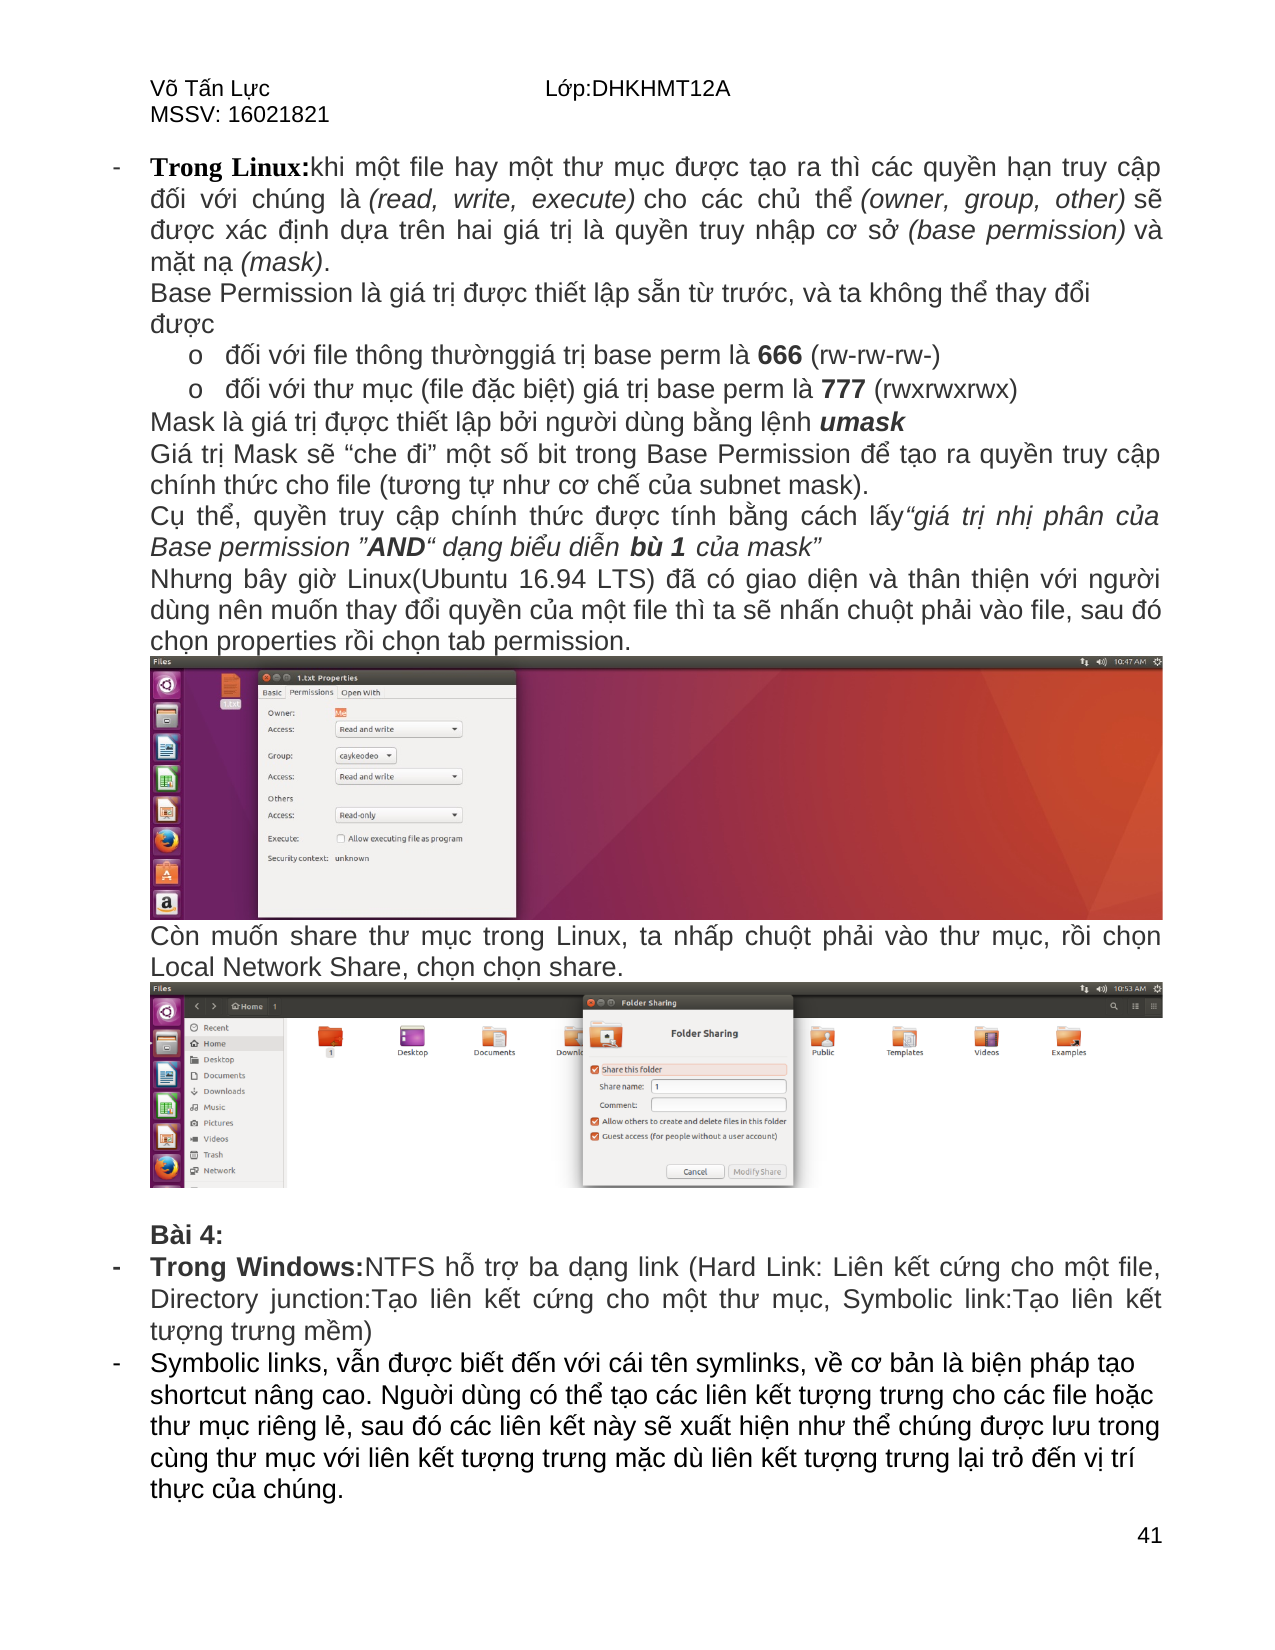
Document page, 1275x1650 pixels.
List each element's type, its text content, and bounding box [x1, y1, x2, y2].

text Còn muốn share thư mục trong Linux, ta nhấp chuột phải vào thư mục, rồi chọn Local Network Share, chọn chọn share. [150, 920, 1162, 982]
picture [150, 656, 1163, 920]
text Giá trị Mask sẽ “che đi” một số bit trong Base Permission để tạo ra quyền truy cập chính thức cho file (tương tự như cơ chế của subnet mask). [150, 438, 1162, 500]
text Cụ thể, quyền truy cập chính thức được tính bằng cách lấy“giá trị nhị phân của Base permission ”AND“ dạng biểu diễn bù 1 của mask” [150, 500, 1162, 563]
list đối với file thông thườnggiá trị base perm là 666 (rw-rw-rw-) [187, 339, 1162, 373]
list Trong Linux:khi một file hay một thư mục được tạo ra thì các quyền hạn truy cập đối với chúng là (read, write, execute) cho các chủ thể (owner, group, other) sẽ được xác định dựa trên hai giá trị là quyền truy nhập cơ sở (base permission) và mặt nạ (mask). [112, 150, 1162, 277]
text Nhưng bây giờ Linux(Ubuntu 16.94 LTS) đã có giao diện và thân thiện với người dùng nên muốn thay đổi quyền của một file thì ta sẽ nhấn chuột phải vào file, sau đó chọn properties rồi chọn tab permission. [150, 563, 1162, 656]
list đối với thư mục (file đặc biệt) giá trị base perm là 777 (rwxrwxrwx) [187, 373, 1162, 406]
list Trong Windows:NTFS hỗ trợ ba dạng link (Hard Link: Liên kết cứng cho một file, Directory junction:Tạo liên kết cứng cho một thư mục, Symbolic link:Tạo liên kết tượng trưng mềm) [112, 1251, 1162, 1346]
picture [150, 982, 1163, 1188]
list Symbolic links, vẫn được biết đến với cái tên symlinks, về cơ bản là biện pháp tạo shortcut nâng cao. Nguời dùng có thể tạo các liên kết tượng trưng cho các file hoặc thư mục riêng lẻ, sau đó các liên kết này sẽ xuất hiện như thể chúng được lưu trong cùng thư mục với liên kết tượng trưng mặc dù liên kết tượng trưng lại trỏ đến vị trí thực của chúng. [112, 1346, 1162, 1504]
text Base Permission là giá trị được thiết lập sẵn từ trước, và ta không thể thay đổi được [150, 277, 1162, 339]
text Mask là giá trị đựợc thiết lập bởi người dùng bằng lệnh umask [150, 406, 1162, 438]
text Bài 4: [150, 1219, 1162, 1251]
